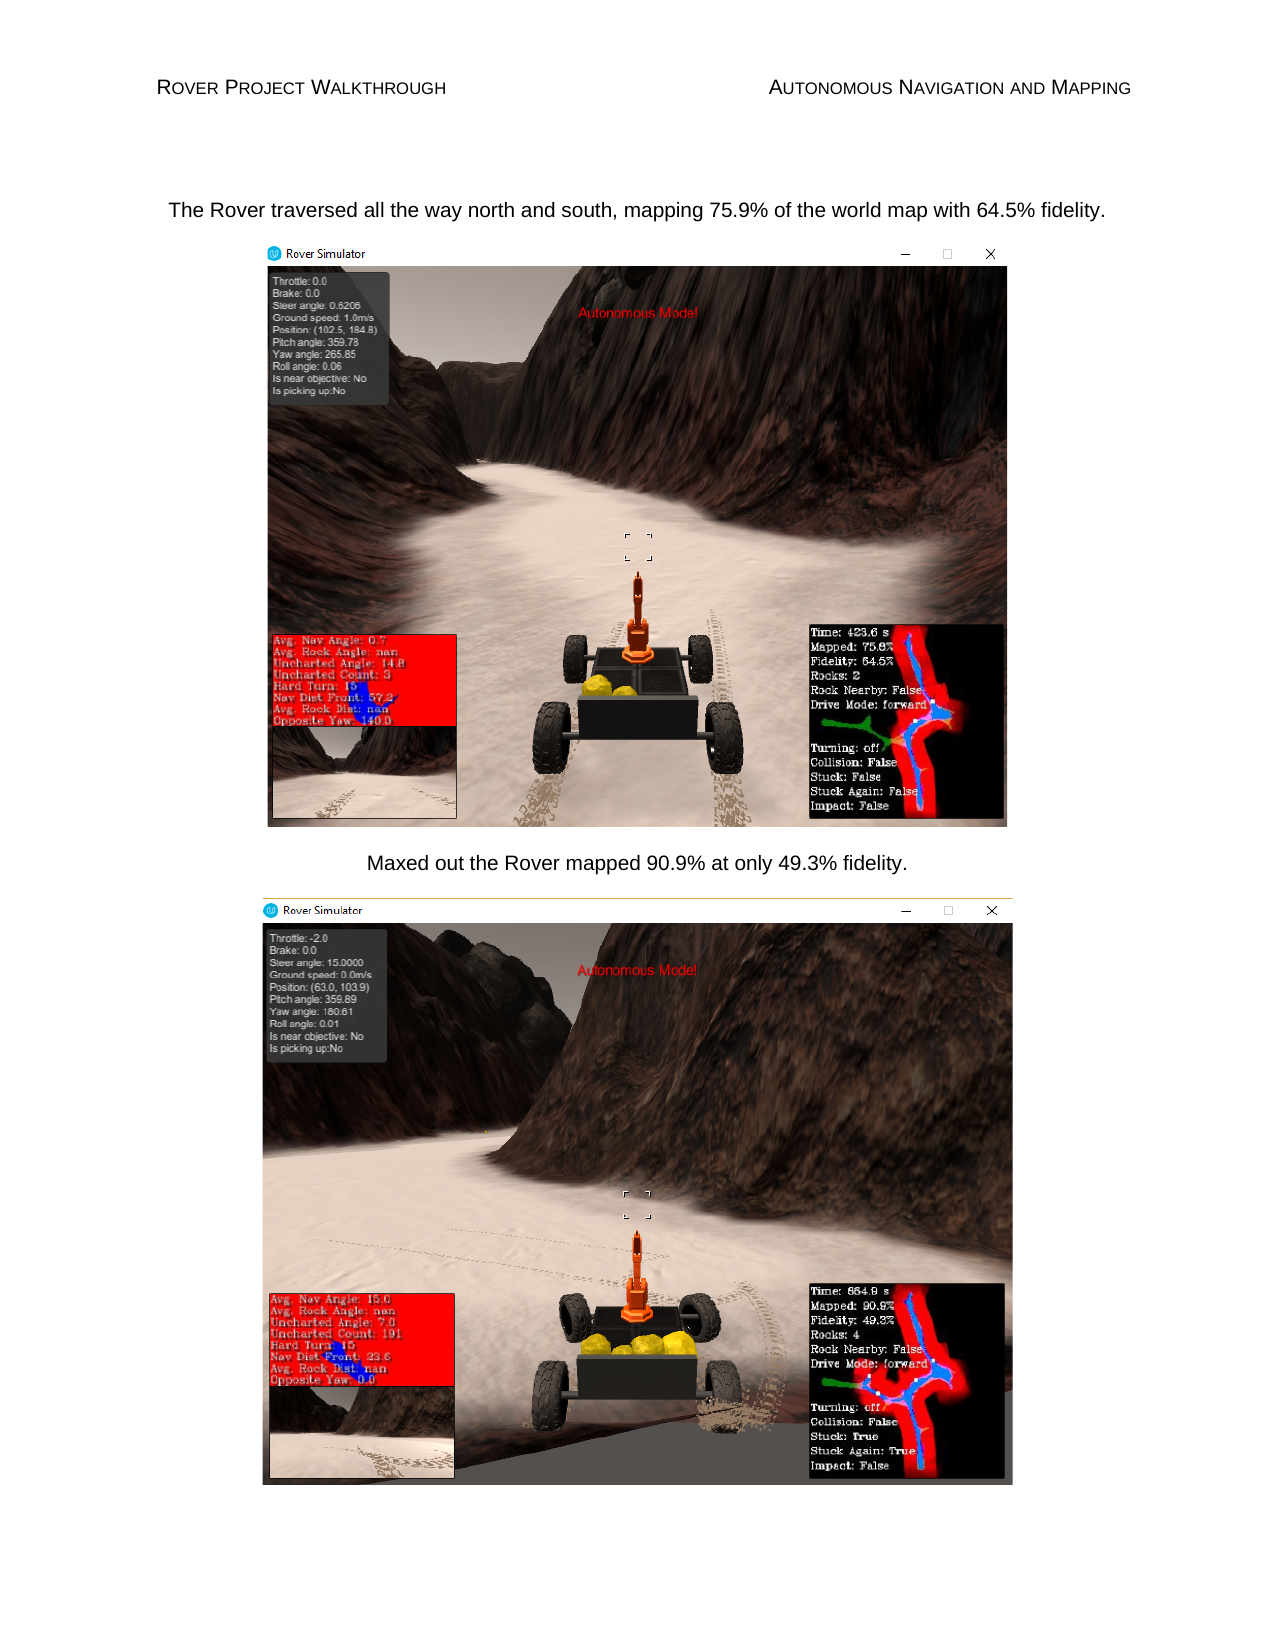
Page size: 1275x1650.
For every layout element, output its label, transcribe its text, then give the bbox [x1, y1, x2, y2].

text The Rover traversed all the way north and south, mapping 75.9% of the world map with 64.5% fidelity. [156, 198, 1118, 222]
text Maxed out the Rover mapped 90.9% at only 49.3% fidelity. [156, 850, 1118, 874]
picture [262, 898, 1013, 1485]
picture [267, 245, 1008, 827]
